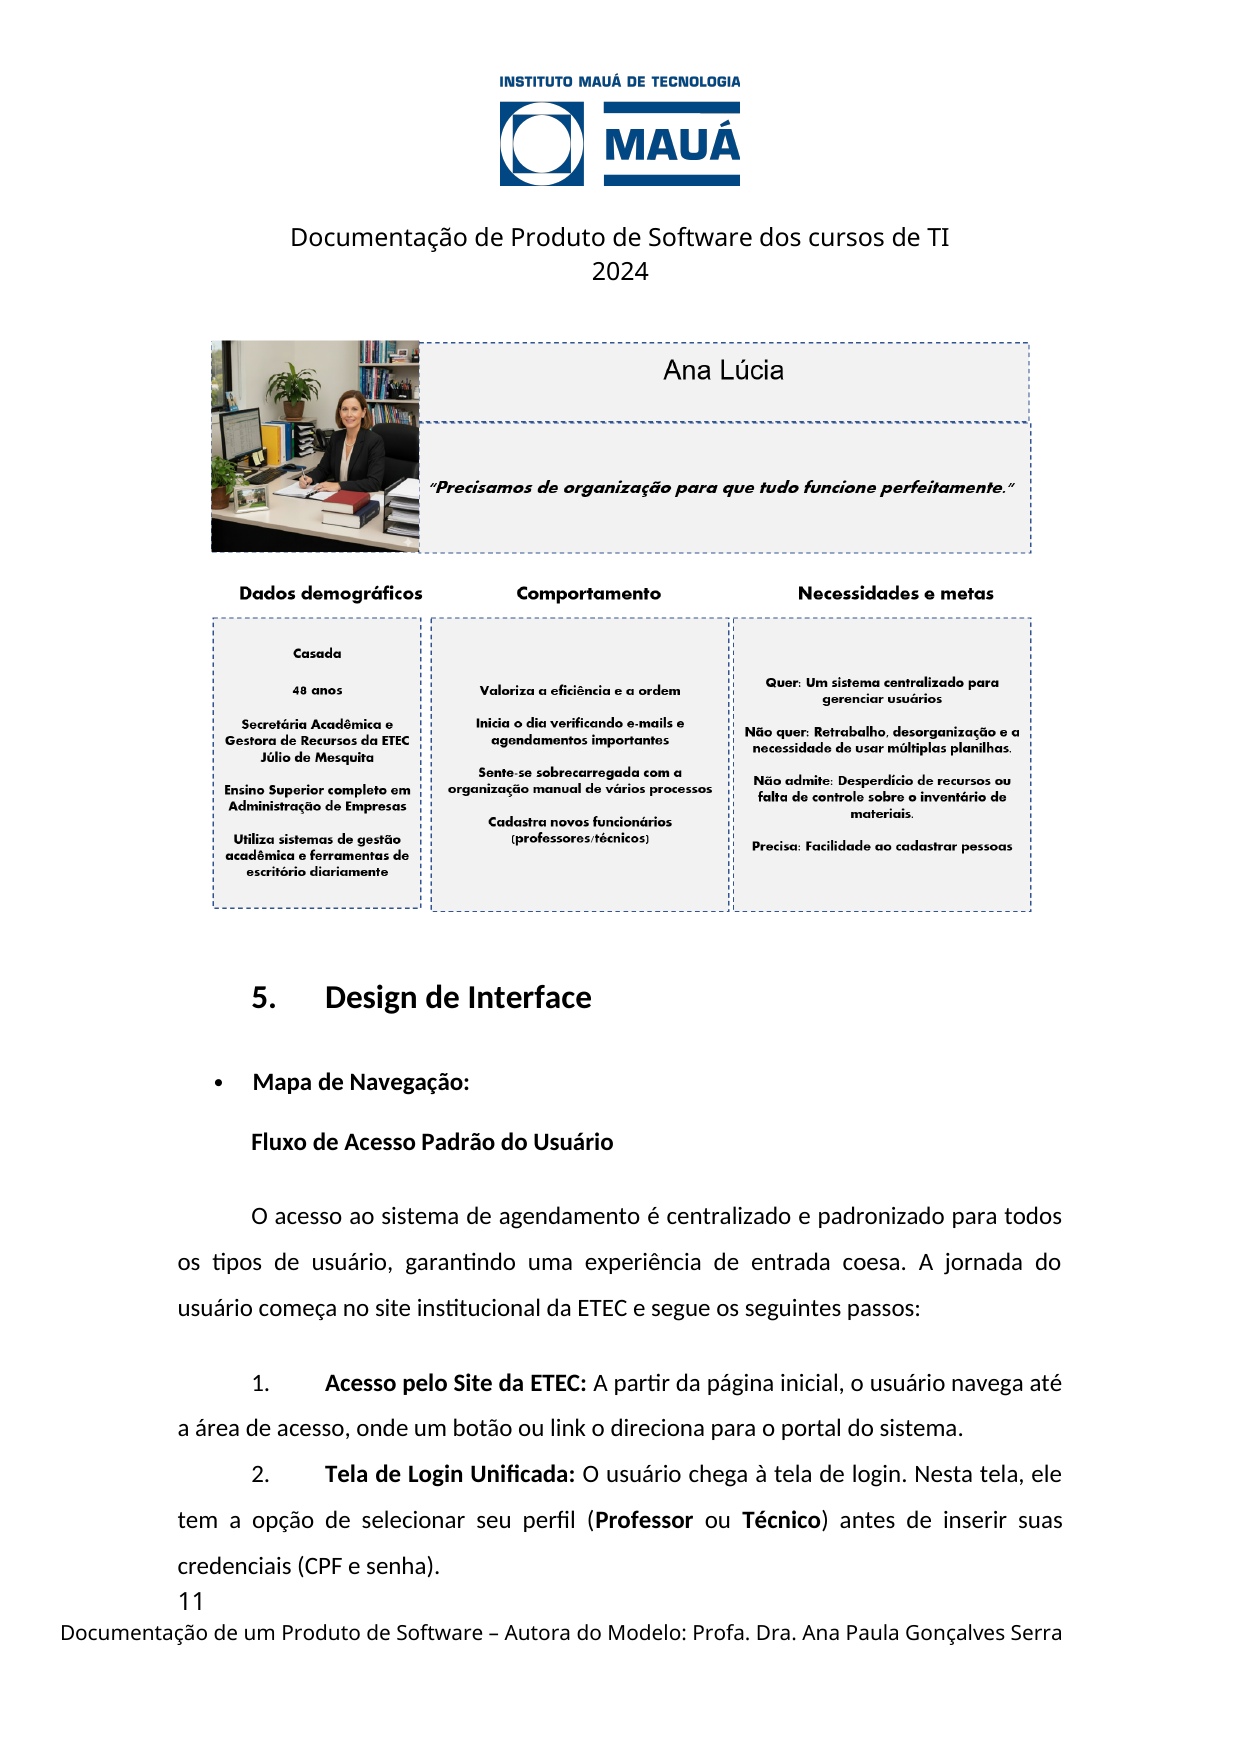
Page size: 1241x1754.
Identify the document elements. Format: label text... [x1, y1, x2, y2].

list Mapa de Navegação: [215, 1066, 1063, 1096]
text Fluxo de Acesso Padrão do Usuário [177, 1126, 1063, 1156]
picture [177, 321, 1063, 934]
picture [500, 73, 740, 186]
subtitle Design de Interface [177, 976, 1063, 1016]
list Acesso pelo Site da ETEC: A partir da página inicial, o usuário navega até a área de acesso, onde um botão ou link o direciona para o portal do sistema. [177, 1367, 1063, 1443]
text O acesso ao sistema de agendamento é centralizado e padronizado para todos os tipos de usuário, garantindo uma experiência de entrada coesa. A jornada do usuário começa no site institucional da ETEC e segue os seguintes passos: [177, 1201, 1063, 1322]
list Tela de Login Unificada: O usuário chega à tela de login. Nesta tela, ele tem a opção de selecionar seu perfil (Professor ou Técnico) antes de inserir suas credenciais (CPF e senha). [177, 1458, 1063, 1580]
